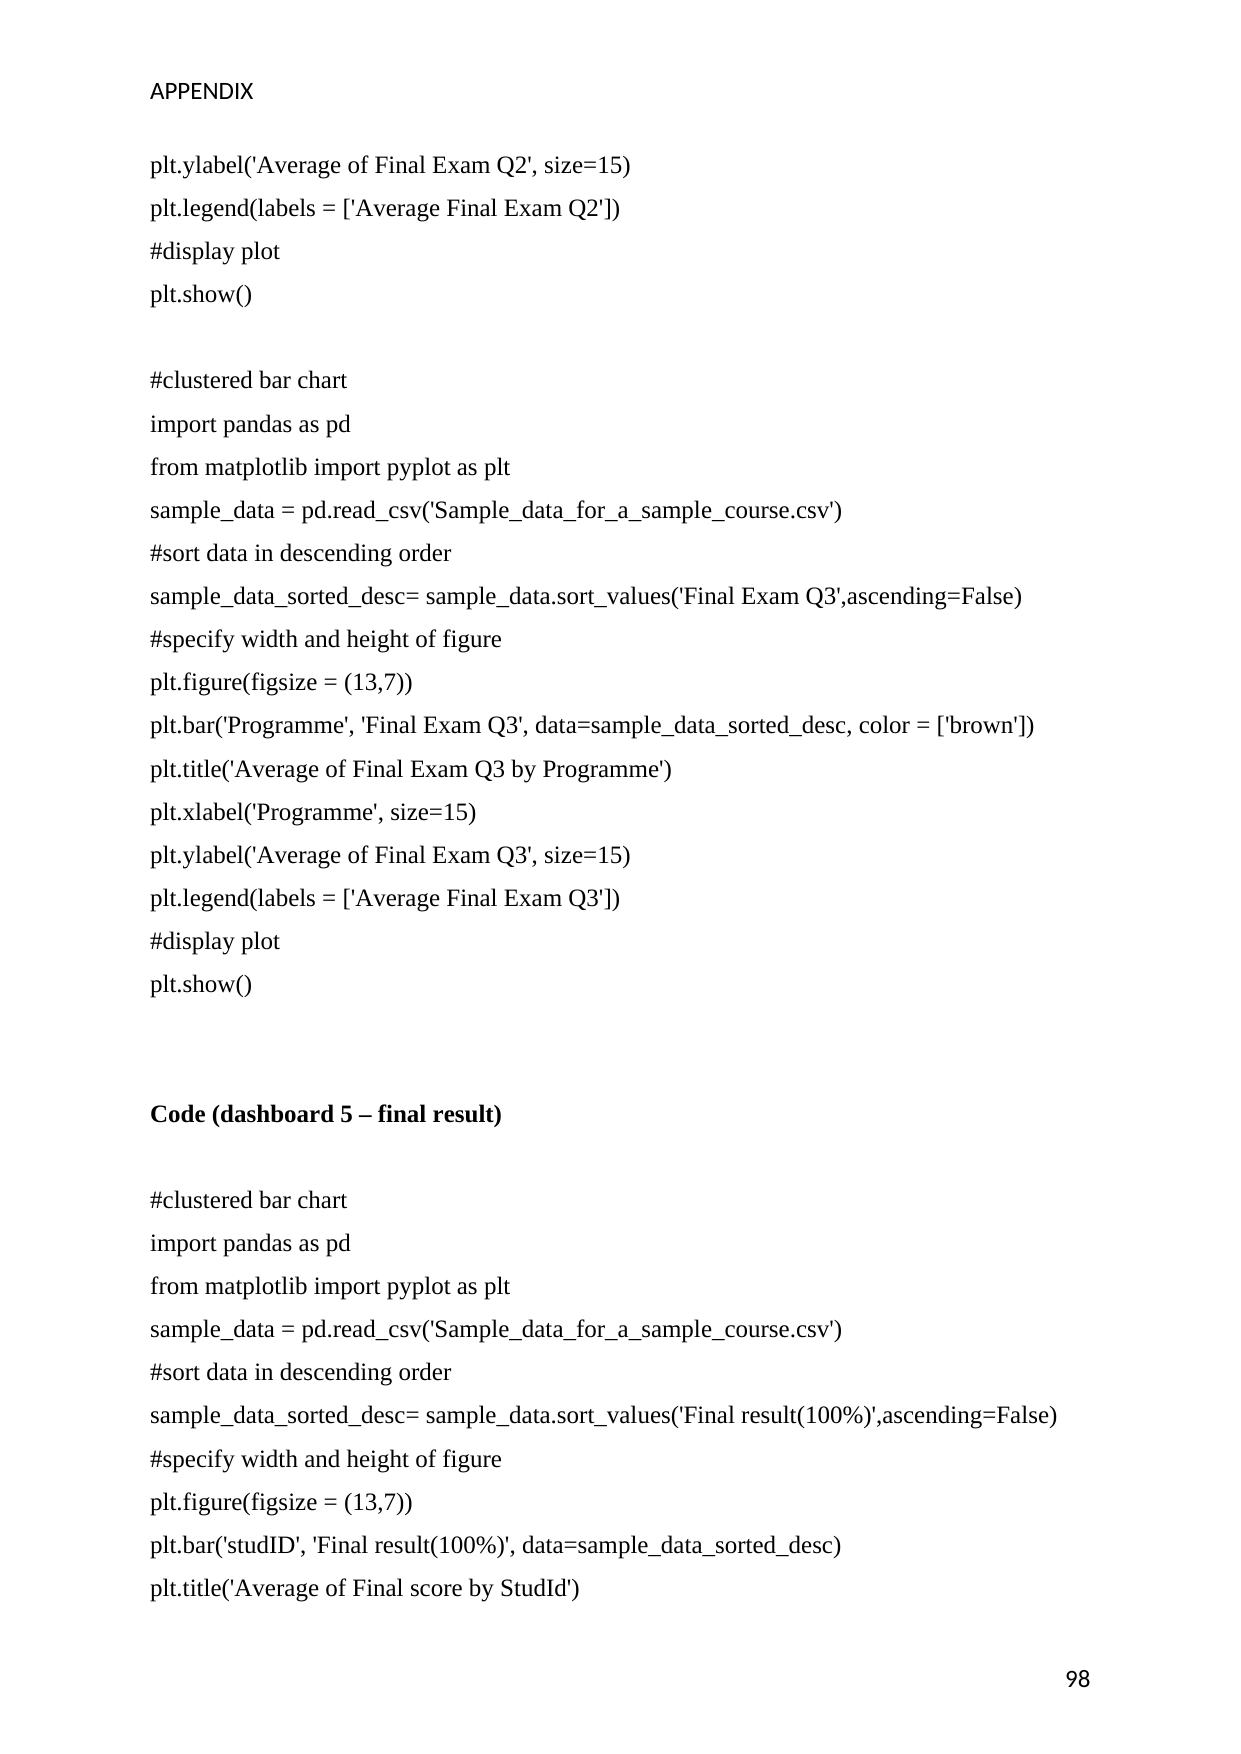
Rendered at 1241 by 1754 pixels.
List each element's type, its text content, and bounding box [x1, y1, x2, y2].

text plt.ylabel('Average of Final Exam Q3', size=15) [150, 840, 1090, 869]
text plt.title('Average of Final score by StudId') [150, 1573, 1090, 1602]
text from matplotlib import pyplot as plt [150, 452, 1090, 481]
text sample_data_sorted_desc= sample_data.sort_values('Final result(100%)',ascending=False) [150, 1401, 1090, 1429]
text #sort data in descending order [150, 538, 1090, 567]
text #clustered bar chart [150, 1185, 1090, 1214]
text plt.bar('studID', 'Final result(100%)', data=sample_data_sorted_desc) [150, 1530, 1090, 1559]
text #specify width and height of figure [150, 624, 1090, 653]
text plt.figure(figsize = (13,7)) [150, 667, 1090, 696]
text plt.legend(labels = ['Average Final Exam Q2']) [150, 193, 1090, 222]
text plt.bar('Programme', 'Final Exam Q3', data=sample_data_sorted_desc, color = ['brown']) [150, 711, 1090, 739]
text plt.legend(labels = ['Average Final Exam Q3']) [150, 883, 1090, 912]
text #display plot [150, 236, 1090, 265]
text Code (dashboard 5 – final result) [150, 1099, 1090, 1127]
text #display plot [150, 926, 1090, 955]
text plt.ylabel('Average of Final Exam Q2', size=15) [150, 150, 1090, 179]
text plt.show() [150, 969, 1090, 998]
text from matplotlib import pyplot as plt [150, 1271, 1090, 1300]
text plt.xlabel('Programme', size=15) [150, 797, 1090, 826]
text sample_data_sorted_desc= sample_data.sort_values('Final Exam Q3',ascending=False) [150, 581, 1090, 610]
text import pandas as pd [150, 1228, 1090, 1257]
text import pandas as pd [150, 409, 1090, 437]
text sample_data = pd.read_csv('Sample_data_for_a_sample_course.csv') [150, 1314, 1090, 1343]
text #specify width and height of figure [150, 1444, 1090, 1472]
text plt.show() [150, 279, 1090, 308]
text plt.title('Average of Final Exam Q3 by Programme') [150, 754, 1090, 782]
text #sort data in descending order [150, 1357, 1090, 1386]
text plt.figure(figsize = (13,7)) [150, 1487, 1090, 1516]
text #clustered bar chart [150, 366, 1090, 394]
text sample_data = pd.read_csv('Sample_data_for_a_sample_course.csv') [150, 495, 1090, 524]
